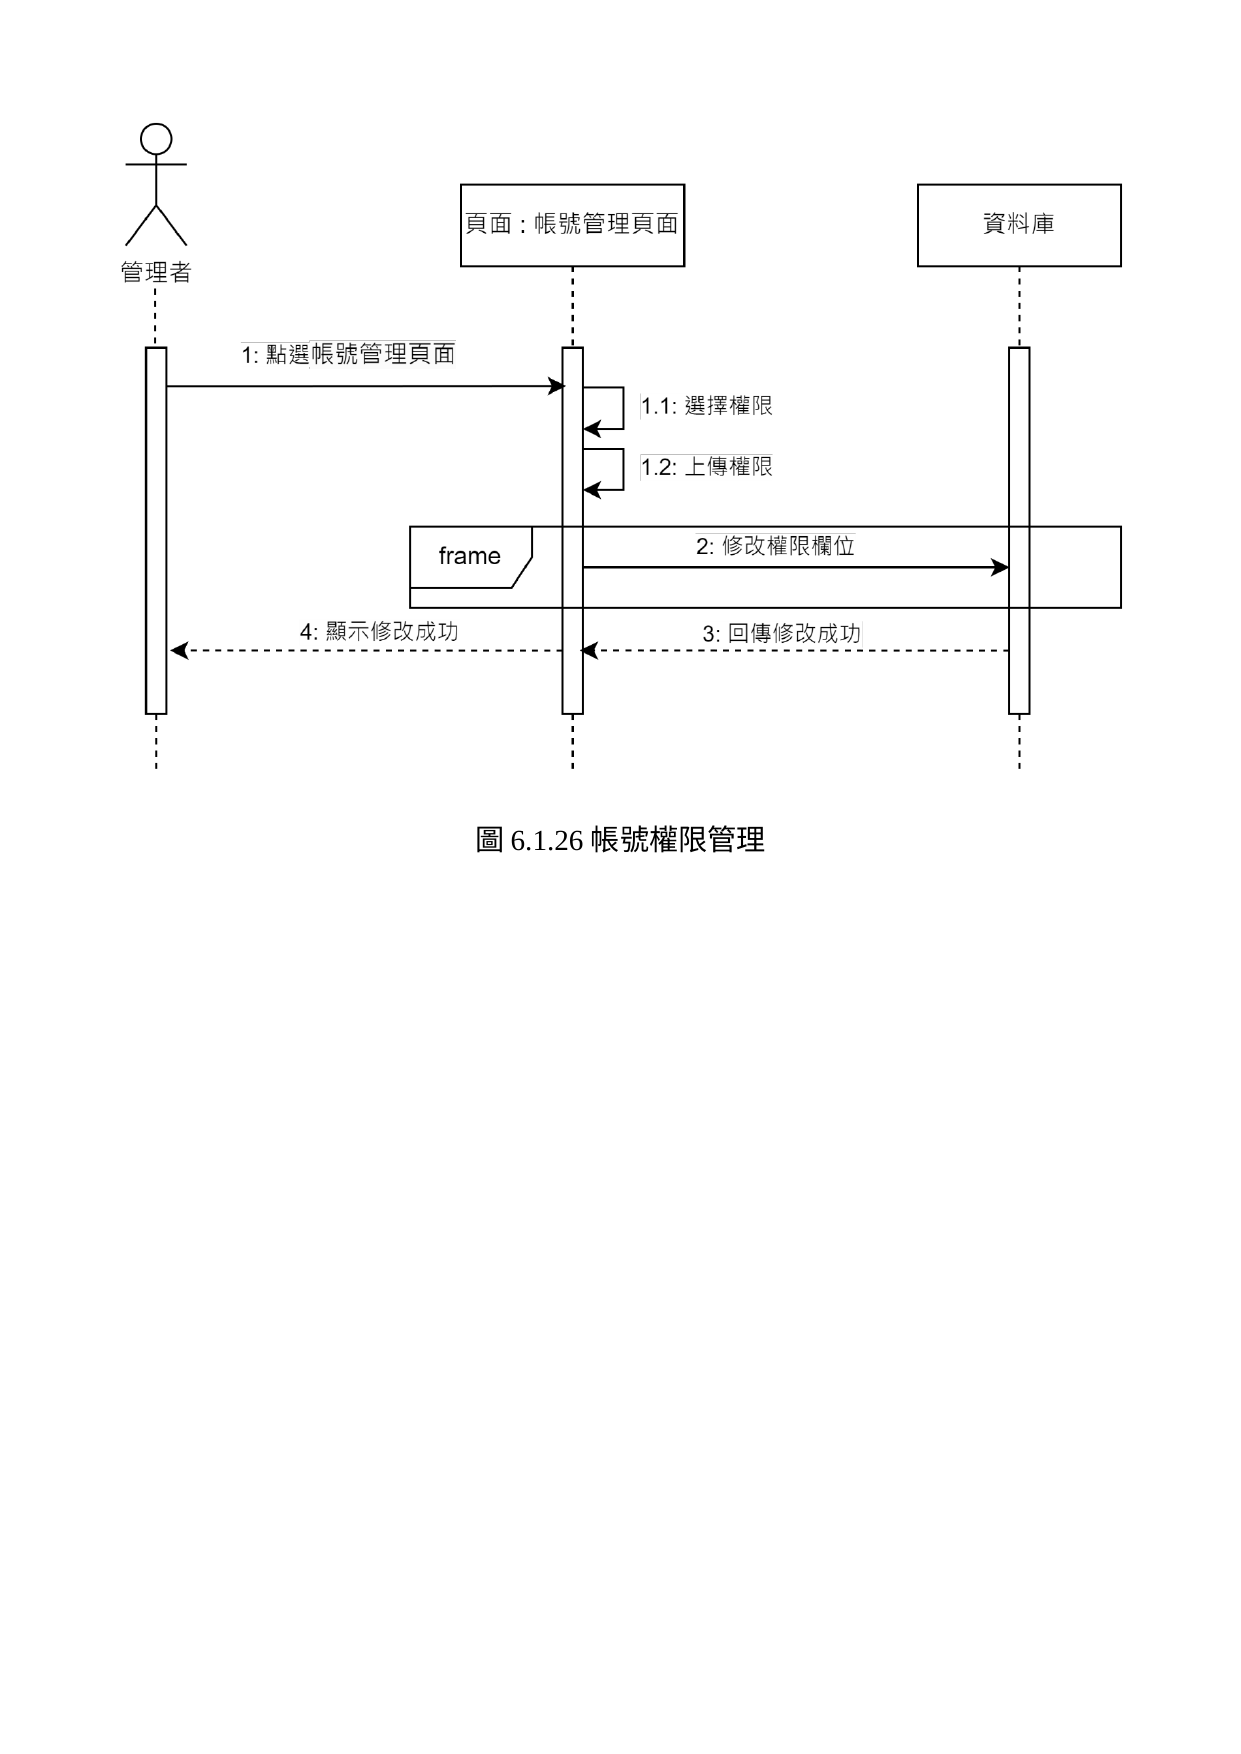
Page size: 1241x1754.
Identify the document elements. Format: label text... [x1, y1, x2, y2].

text 圖 6.1.26 帳號權限管理 [89, 797, 1152, 877]
picture [98, 103, 1142, 798]
